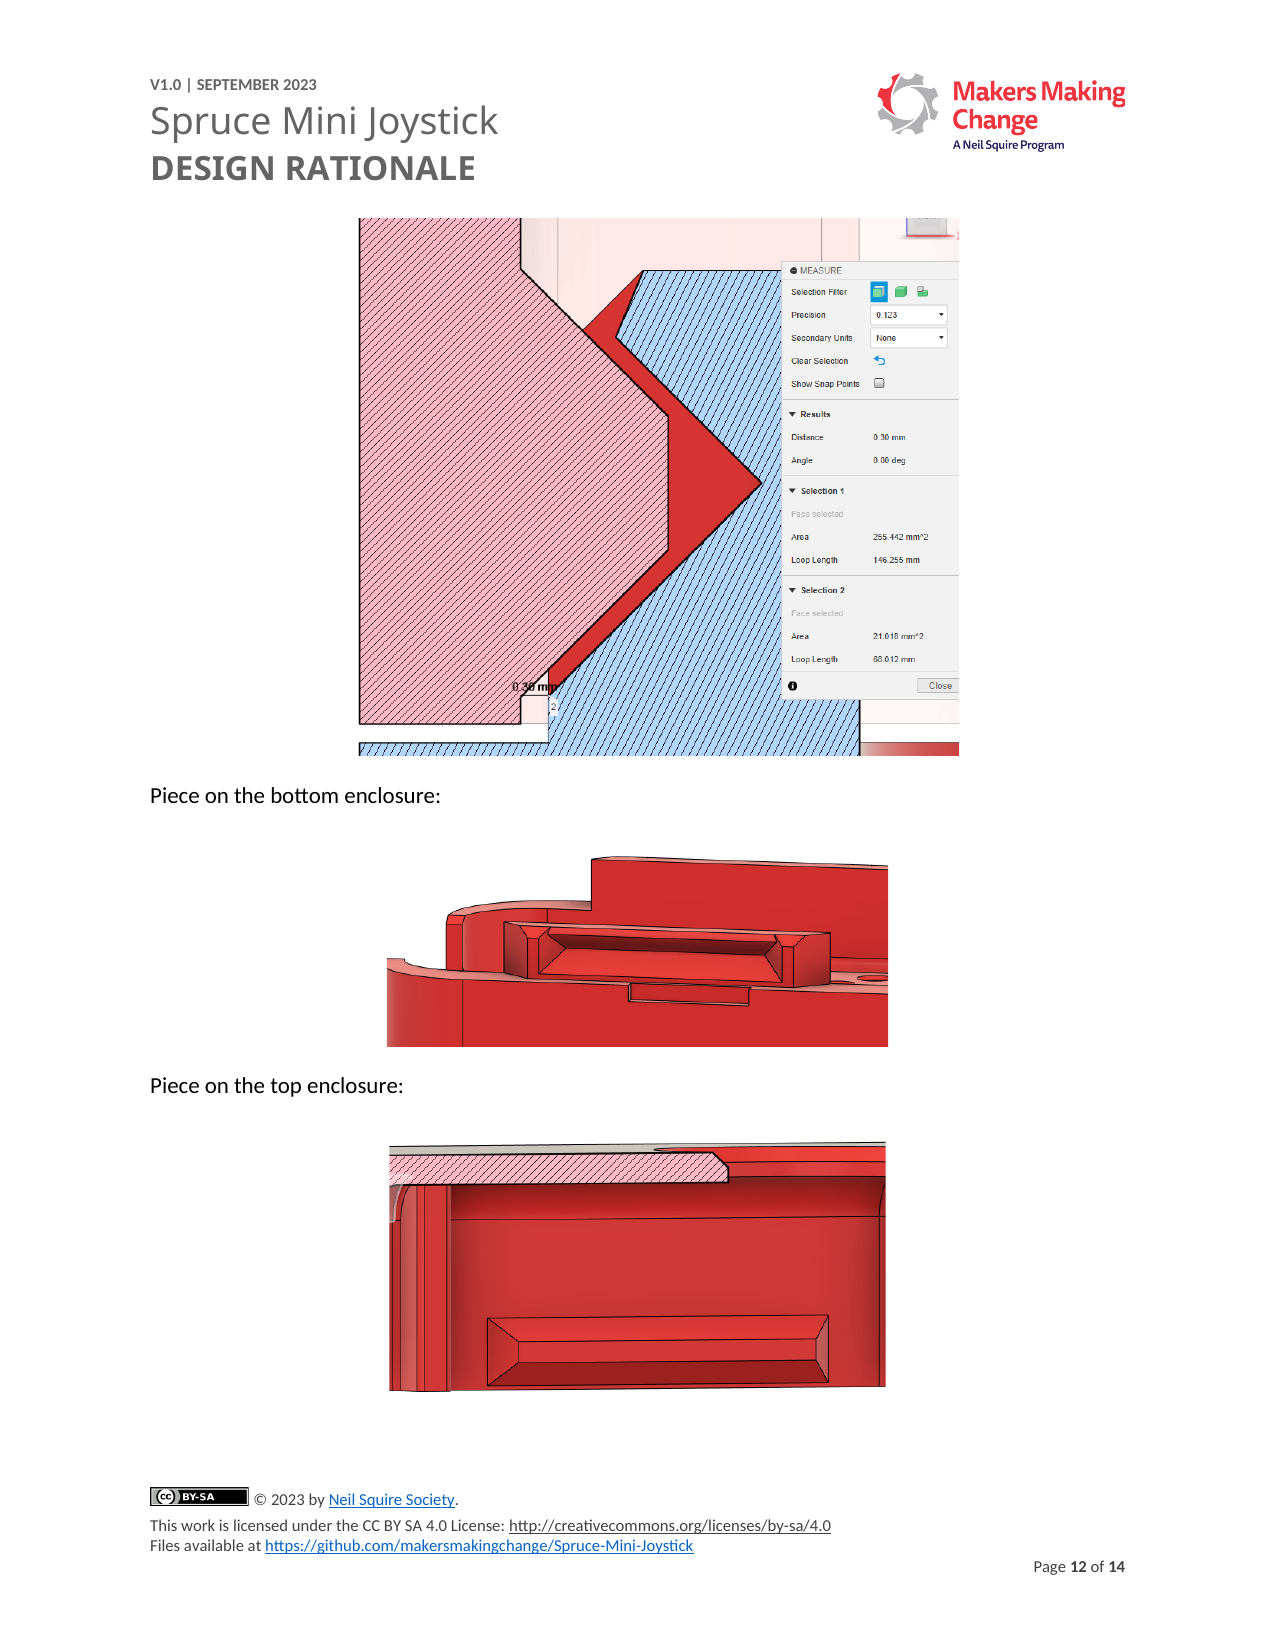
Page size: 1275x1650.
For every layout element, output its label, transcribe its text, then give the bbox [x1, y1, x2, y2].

text Piece on the top enclosure: [150, 1072, 1125, 1099]
picture [389, 1124, 886, 1401]
picture [386, 833, 889, 1047]
picture [315, 218, 960, 756]
picture [877, 73, 1125, 152]
text Piece on the bottom enclosure: [150, 781, 1125, 809]
picture [150, 1487, 249, 1506]
